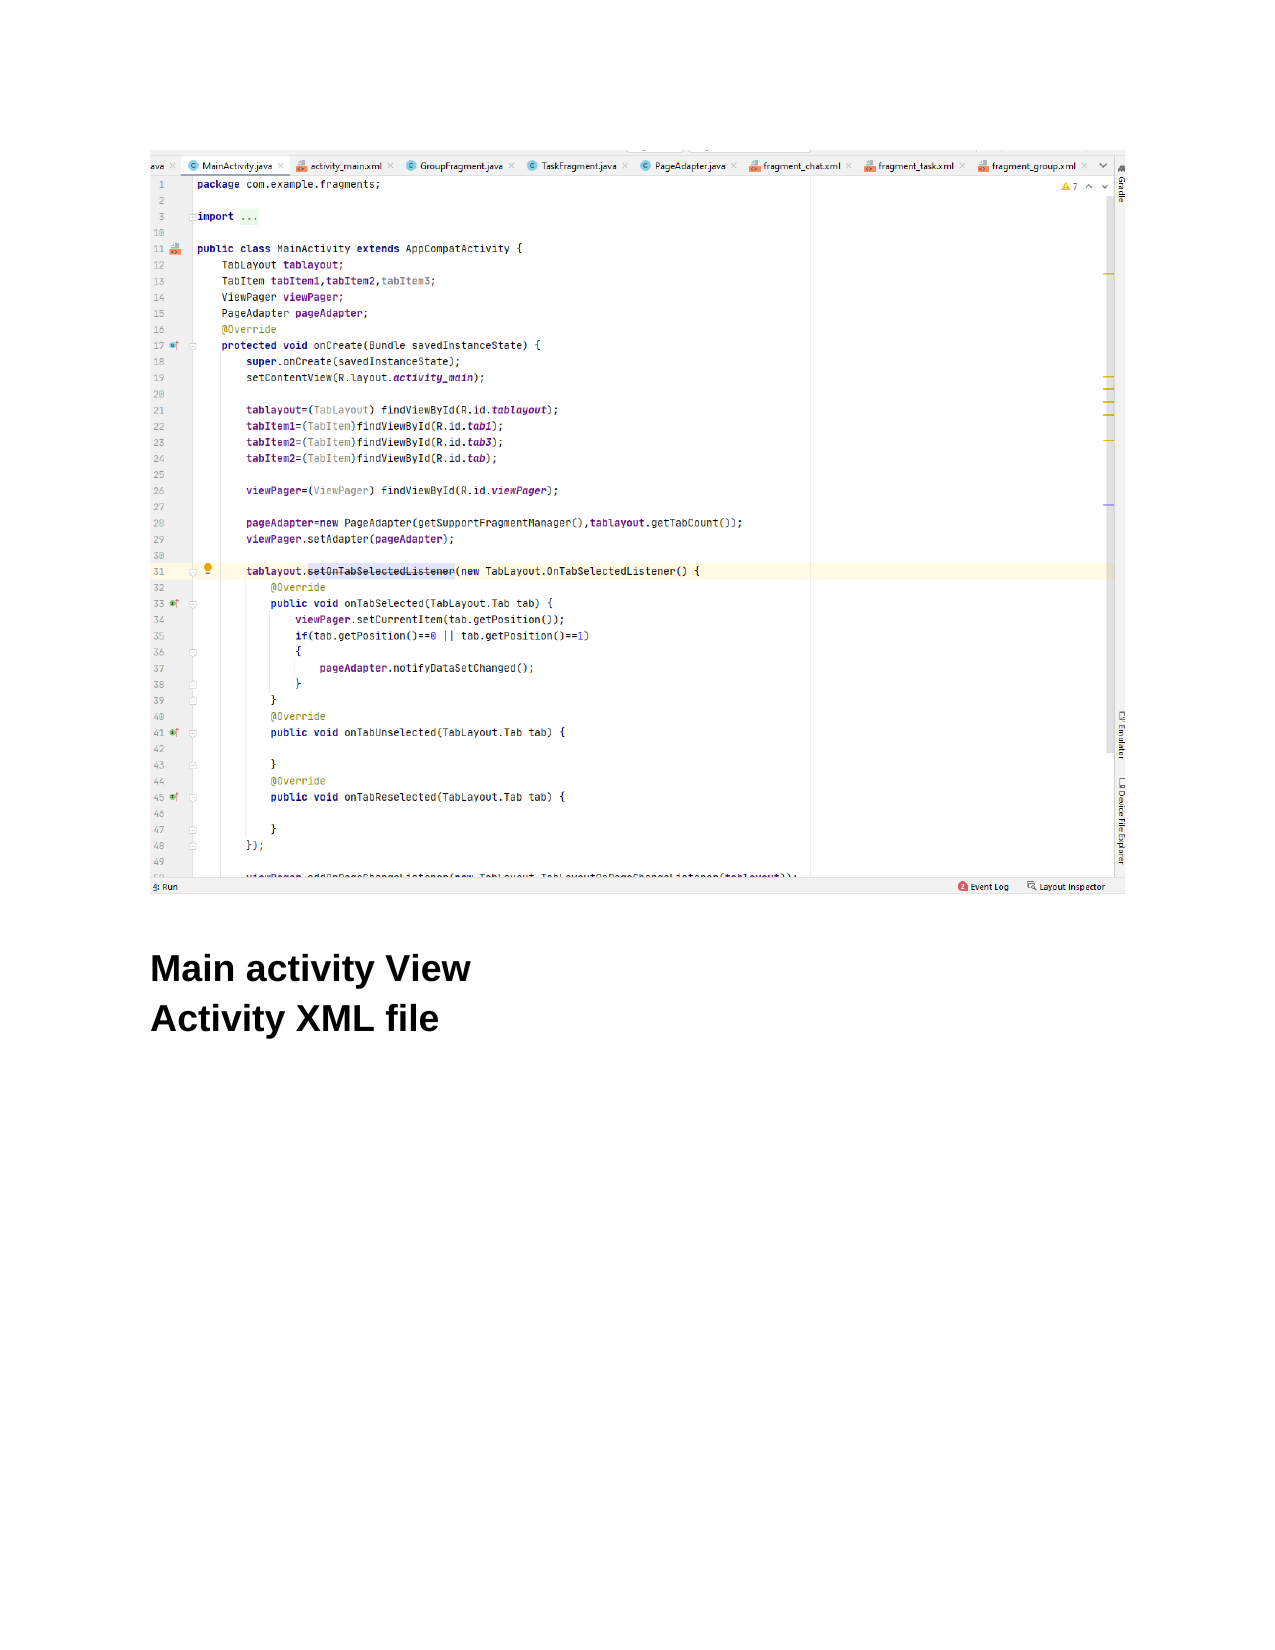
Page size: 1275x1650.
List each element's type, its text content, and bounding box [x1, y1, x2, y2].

text Main activity View [150, 947, 1125, 990]
text Activity XML file [150, 996, 1125, 1039]
picture [150, 150, 1125, 894]
